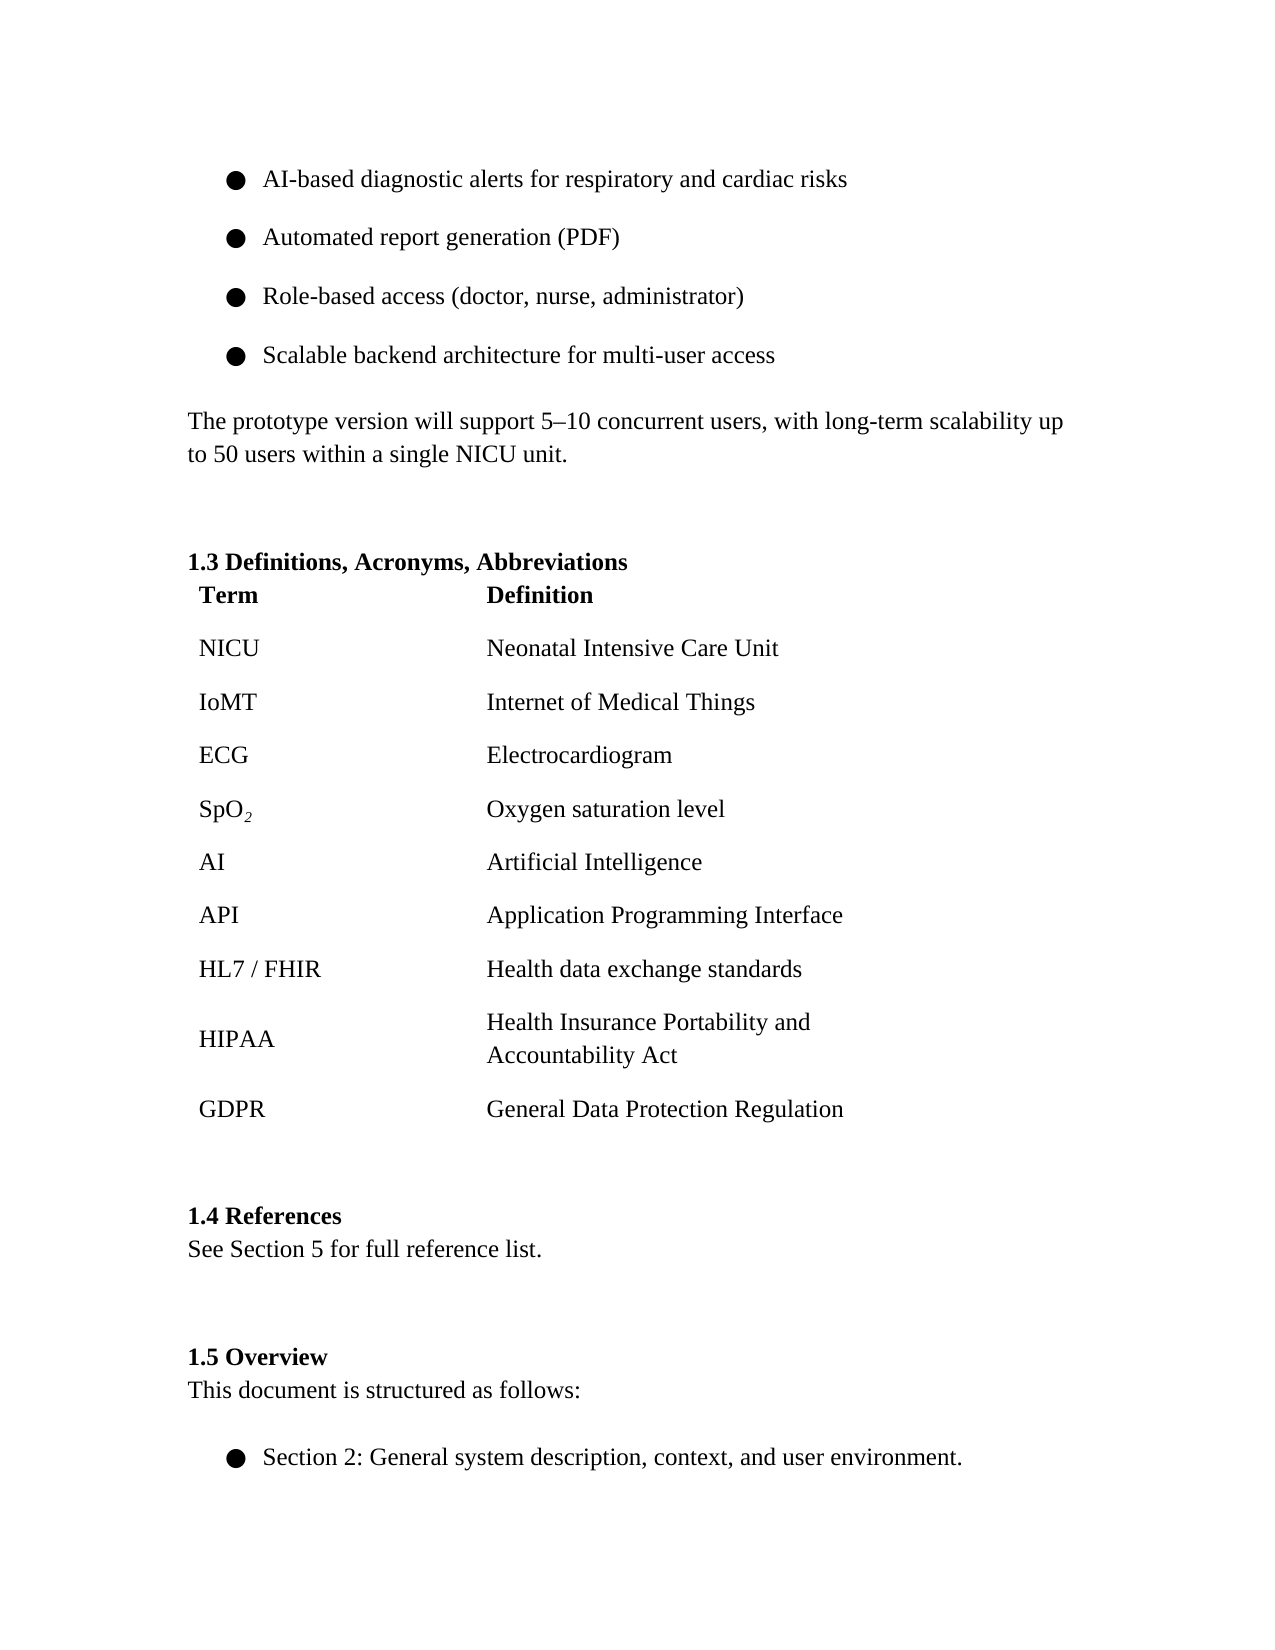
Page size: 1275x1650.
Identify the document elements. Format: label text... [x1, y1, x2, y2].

table_header Term [188, 580, 475, 633]
text This document is structured as follows: [187, 1375, 1087, 1404]
table_header Definition [475, 580, 954, 633]
text See Section 5 for full reference list. [187, 1234, 1087, 1263]
table_cell SpO₂ [188, 794, 475, 847]
table_cell Internet of Medical Things [475, 687, 954, 740]
subtitle 1.4 References [187, 1201, 1087, 1230]
table_cell Health Insurance Portability and Accountability Act [475, 1008, 954, 1094]
table_cell GDPR [188, 1094, 475, 1147]
table_cell API [188, 901, 475, 954]
table_cell HL7 / FHIR [188, 954, 475, 1007]
text The prototype version will support 5–10 concurrent users, with long-term scalability up to 50 users within a single NICU unit. [187, 406, 1087, 468]
list Scalable backend architecture for multi-user access [225, 327, 1087, 378]
subtitle 1.3 Definitions, Acronyms, Abbreviations [187, 547, 1087, 576]
table_cell Oxygen saturation level [475, 794, 954, 847]
subtitle 1.5 Overview [187, 1342, 1087, 1371]
table_cell Artificial Intelligence [475, 847, 954, 901]
table_cell HIPAA [188, 1008, 475, 1094]
list Role-based access (doctor, nurse, administrator) [225, 268, 1087, 319]
table_cell Application Programming Interface [475, 901, 954, 954]
table_cell Health data exchange standards [475, 954, 954, 1007]
table_cell ECG [188, 740, 475, 794]
table_cell Electrocardiogram [475, 740, 954, 794]
table_cell AI [188, 847, 475, 901]
list AI-based diagnostic alerts for respiratory and cardiac risks [225, 150, 1087, 201]
table_cell NICU [188, 634, 475, 687]
list Automated report generation (PDF) [225, 209, 1087, 260]
table_cell Neonatal Intensive Care Unit [475, 634, 954, 687]
table_cell General Data Protection Regulation [475, 1094, 954, 1147]
table_cell IoMT [188, 687, 475, 740]
list Section 2: General system description, context, and user environment. [225, 1429, 1087, 1480]
